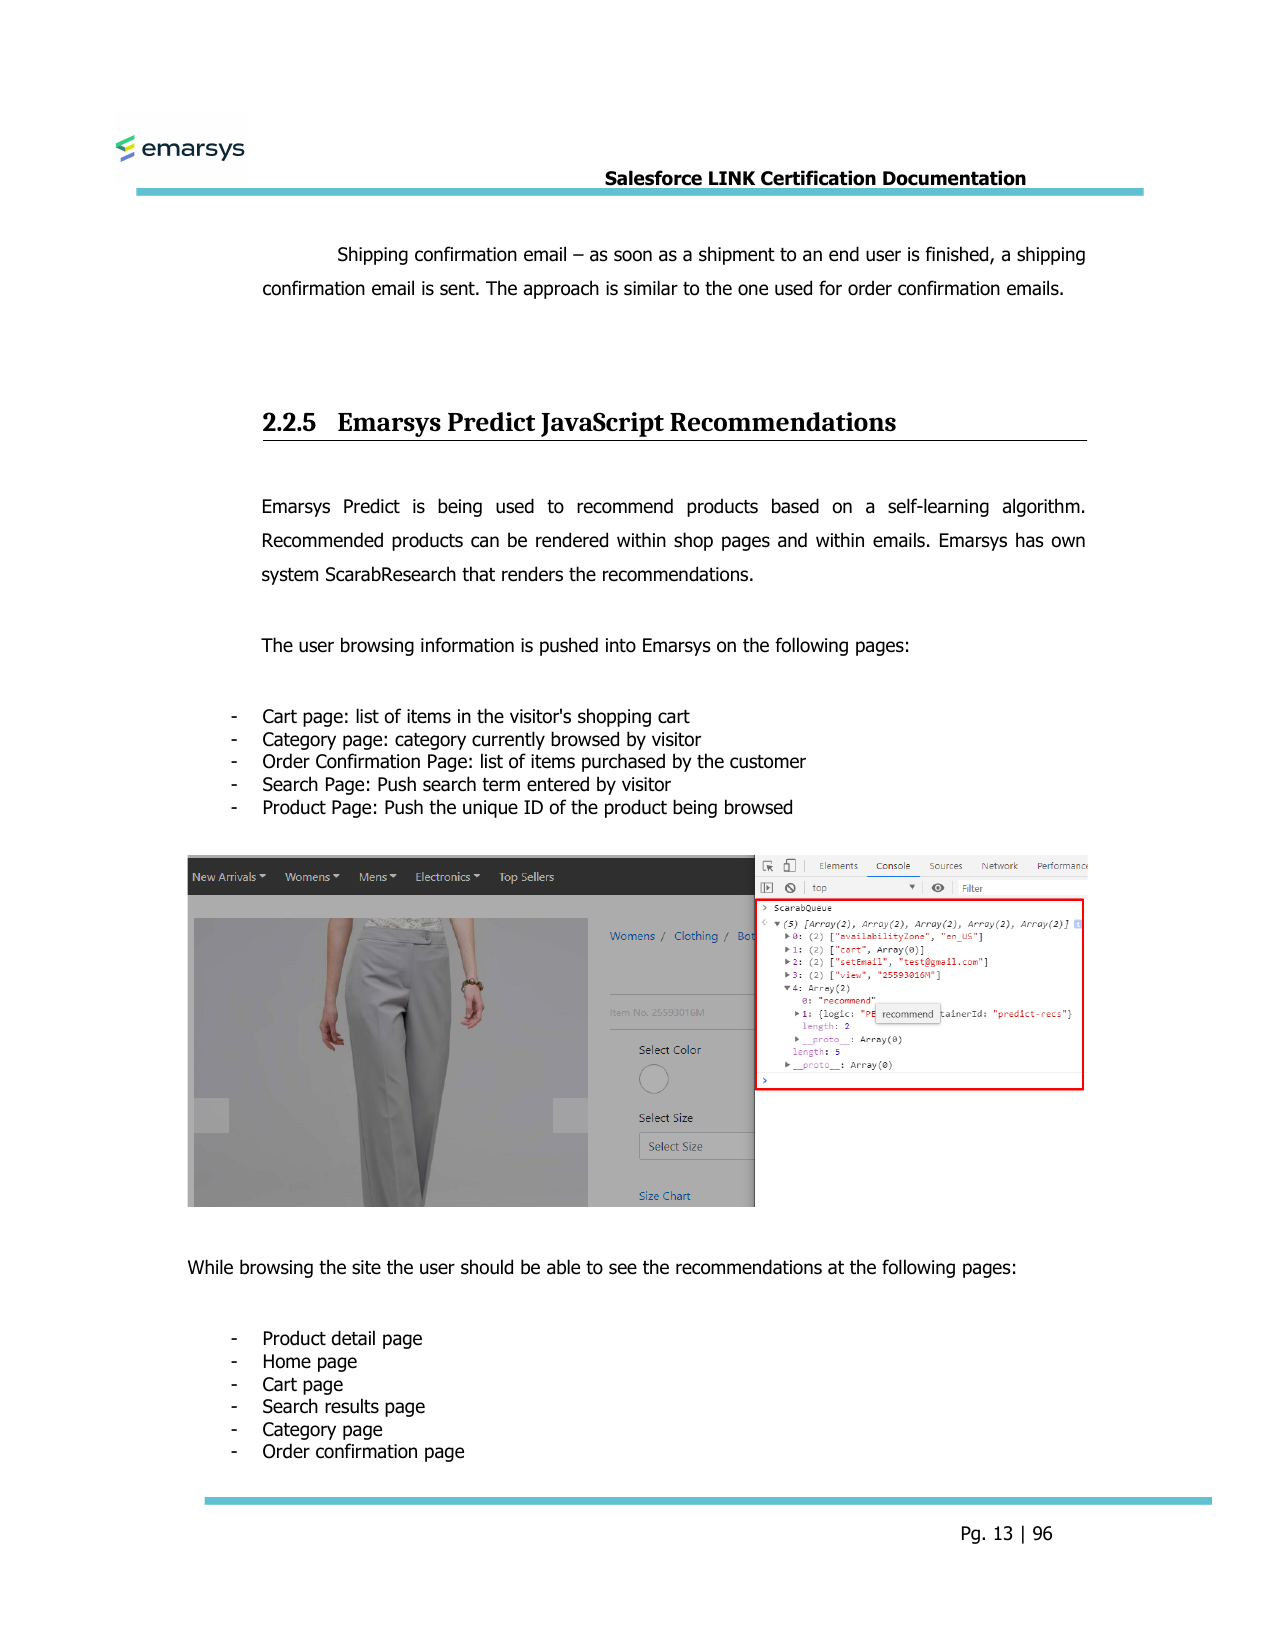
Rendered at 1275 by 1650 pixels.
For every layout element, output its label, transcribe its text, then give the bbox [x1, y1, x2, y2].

list Home page [187, 1350, 1087, 1372]
list Order Confirmation Page: list of items purchased by the customer [187, 750, 1087, 773]
list Category page: category currently browsed by visitor [187, 727, 1087, 750]
text Shipping confirmation email – as soon as a shipment to an end user is finished, a shipping confirmation email is sent. The approach is similar to the one used for order confirmation emails. [262, 243, 1087, 299]
text The user browsing information is pushed into Emarsys on the following pages: [261, 633, 1087, 656]
subtitle Emarsys Predict JavaScript Recommendations [262, 407, 1087, 441]
list Cart page [187, 1372, 1087, 1395]
picture [204, 1497, 1212, 1505]
list Product detail page [187, 1327, 1087, 1350]
text Emarsys Predict is being used to recommend products based on a self-learning algorithm. Recommended products can be rendered within shop pages and within emails. Emarsys has own system ScarabResearch that renders the recommendations. [261, 494, 1087, 585]
picture [113, 111, 247, 185]
list Product Page: Push the unique ID of the product being browsed [187, 795, 1087, 818]
list Order confirmation page [187, 1440, 1087, 1463]
picture [187, 855, 1088, 1207]
list Category page [187, 1417, 1087, 1440]
text While browsing the site the user should be able to see the recommendations at the following pages: [187, 1256, 1087, 1278]
list Search Page: Push search term entered by visitor [187, 773, 1087, 795]
picture [136, 188, 1144, 196]
list Search results page [187, 1395, 1087, 1417]
list Cart page: list of items in the visitor's shopping cart [187, 705, 1087, 727]
